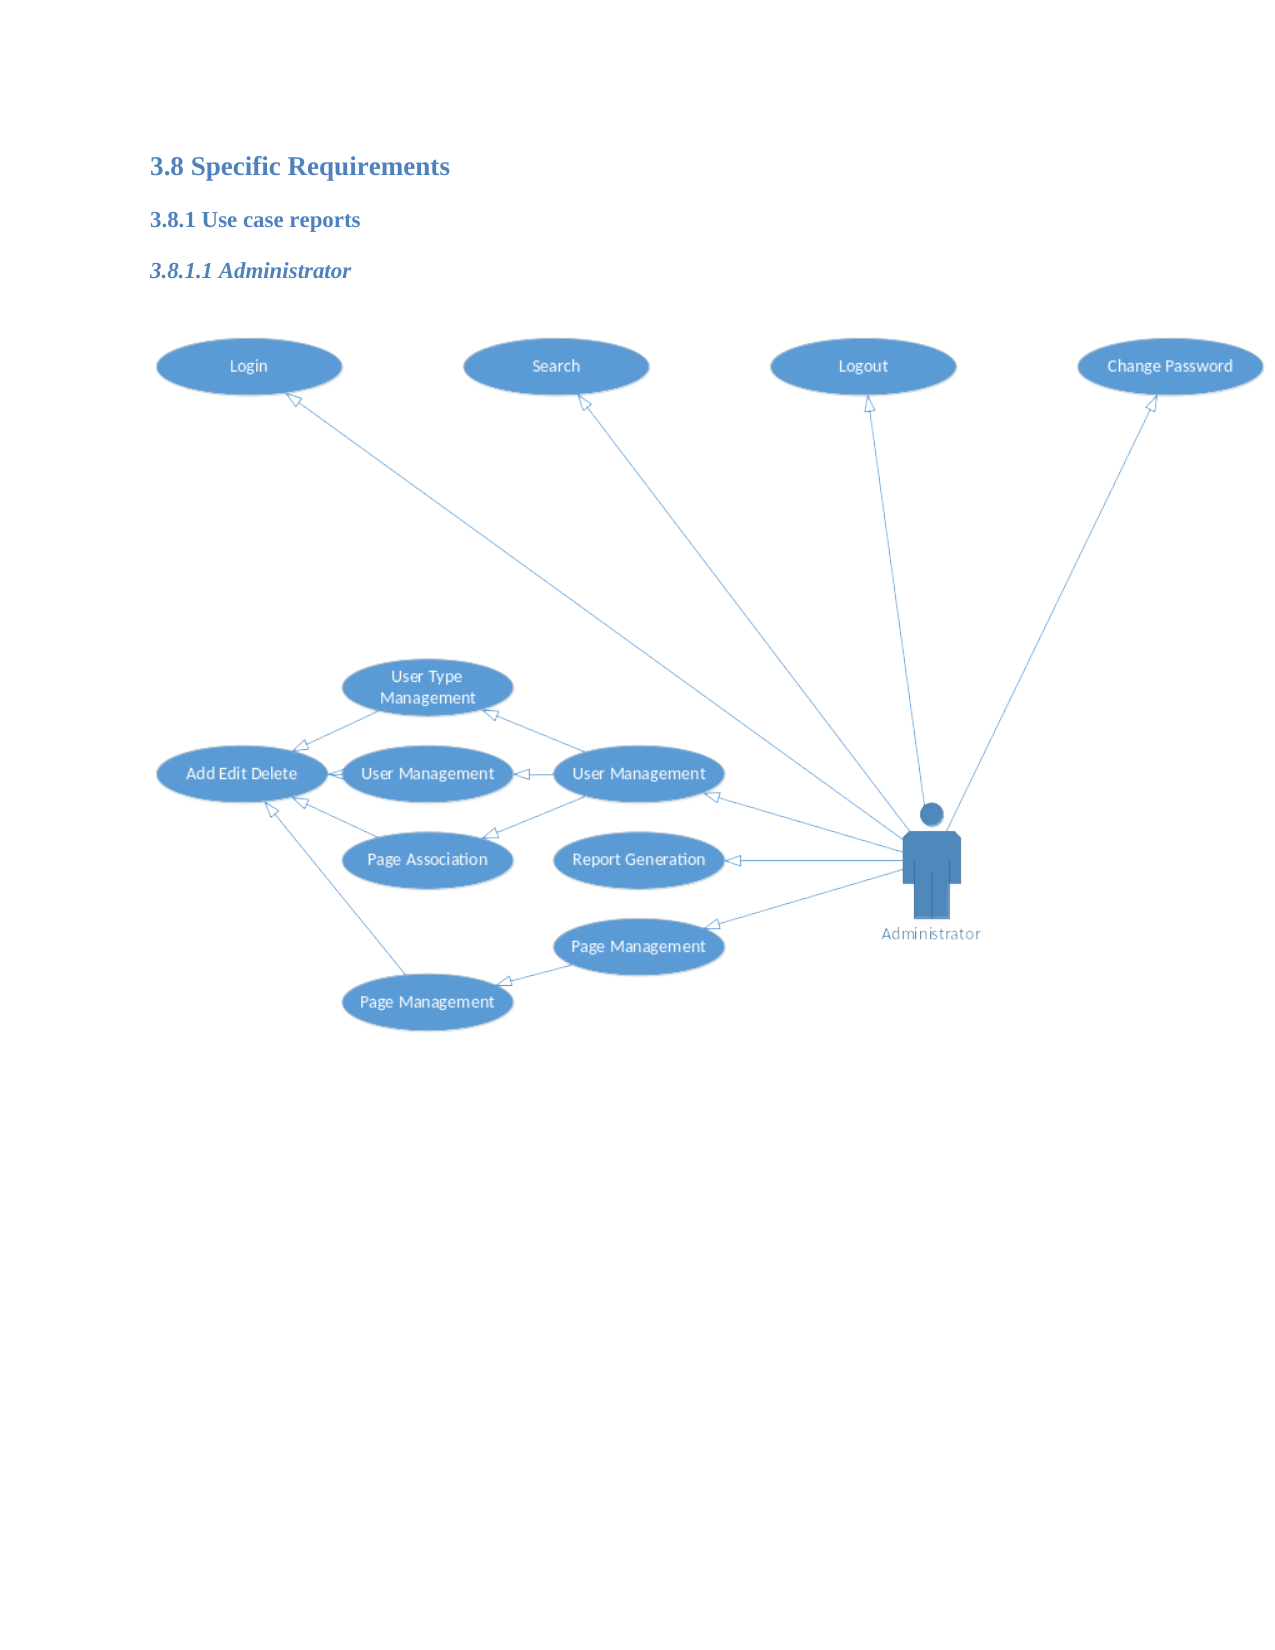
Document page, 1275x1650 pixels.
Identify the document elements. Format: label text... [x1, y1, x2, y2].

subtitle 3.8.1 Use case reports [150, 207, 1125, 233]
subtitle 3.8.1.1 Administrator [150, 258, 1125, 284]
subtitle 3.8 Specific Requirements [150, 150, 1125, 181]
